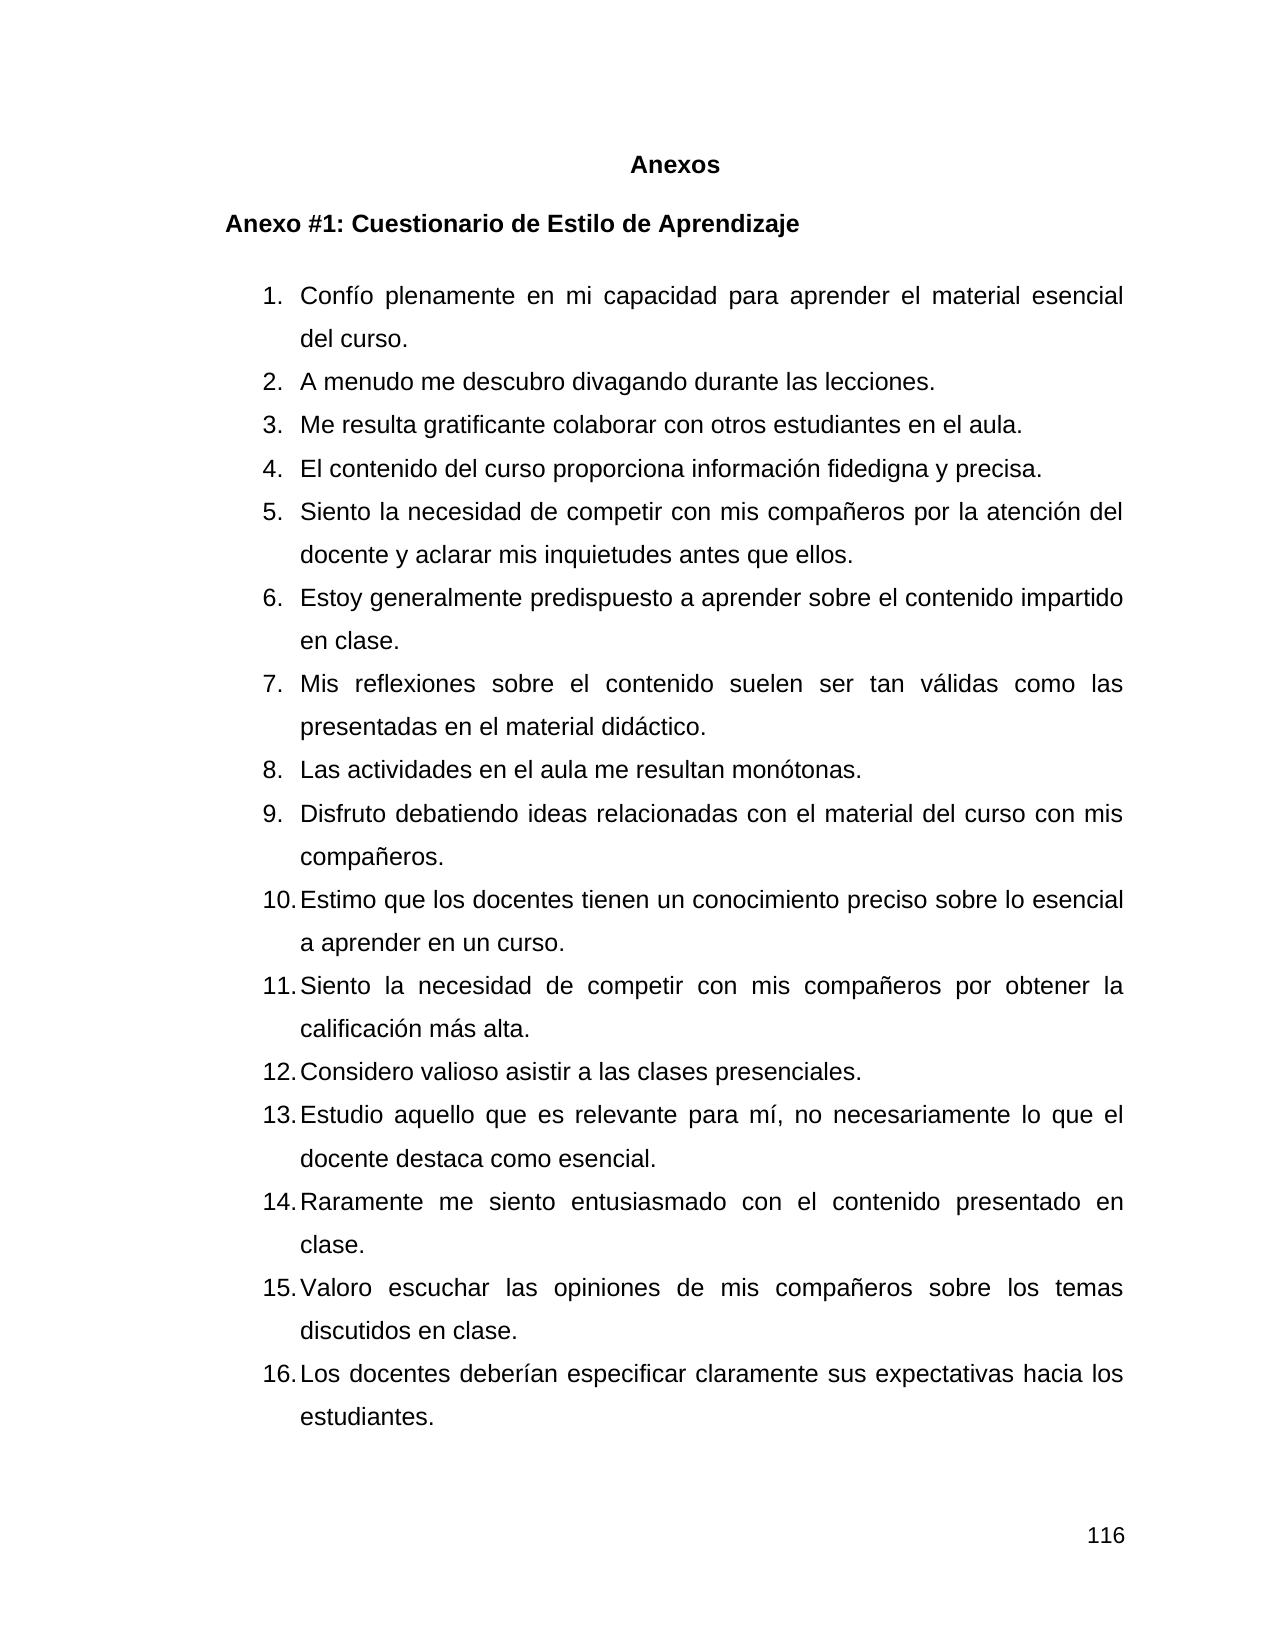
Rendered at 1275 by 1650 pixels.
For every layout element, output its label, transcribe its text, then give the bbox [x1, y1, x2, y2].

subtitle Anexos [225, 150, 1125, 179]
list A menudo me descubro divagando durante las lecciones. [262, 367, 1125, 396]
list Disfruto debatiendo ideas relacionadas con el material del curso con mis compañeros. [262, 799, 1125, 871]
list Estudio aquello que es relevante para mí, no necesariamente lo que el docente destaca como esencial. [262, 1101, 1125, 1172]
list Considero valioso asistir a las clases presenciales. [262, 1057, 1125, 1086]
subtitle Anexo #1: Cuestionario de Estilo de Aprendizaje [225, 209, 1125, 238]
list Siento la necesidad de competir con mis compañeros por la atención del docente y aclarar mis inquietudes antes que ellos. [262, 497, 1125, 569]
list Confío plenamente en mi capacidad para aprender el material esencial del curso. [262, 281, 1125, 353]
list Mis reflexiones sobre el contenido suelen ser tan válidas como las presentadas en el material didáctico. [262, 669, 1125, 741]
list Valoro escuchar las opiniones de mis compañeros sobre los temas discutidos en clase. [262, 1273, 1125, 1345]
list Las actividades en el aula me resultan monótonas. [262, 756, 1125, 784]
list Estoy generalmente predispuesto a aprender sobre el contenido impartido en clase. [262, 583, 1125, 655]
list El contenido del curso proporciona información fidedigna y precisa. [262, 454, 1125, 482]
list Estimo que los docentes tienen un conocimiento preciso sobre lo esencial a aprender en un curso. [262, 885, 1125, 957]
list Raramente me siento entusiasmado con el contenido presentado en clase. [262, 1187, 1125, 1259]
list Siento la necesidad de competir con mis compañeros por obtener la calificación más alta. [262, 971, 1125, 1043]
list Los docentes deberían especificar claramente sus expectativas hacia los estudiantes. [262, 1359, 1125, 1431]
list Me resulta gratificante colaborar con otros estudiantes en el aula. [262, 411, 1125, 439]
